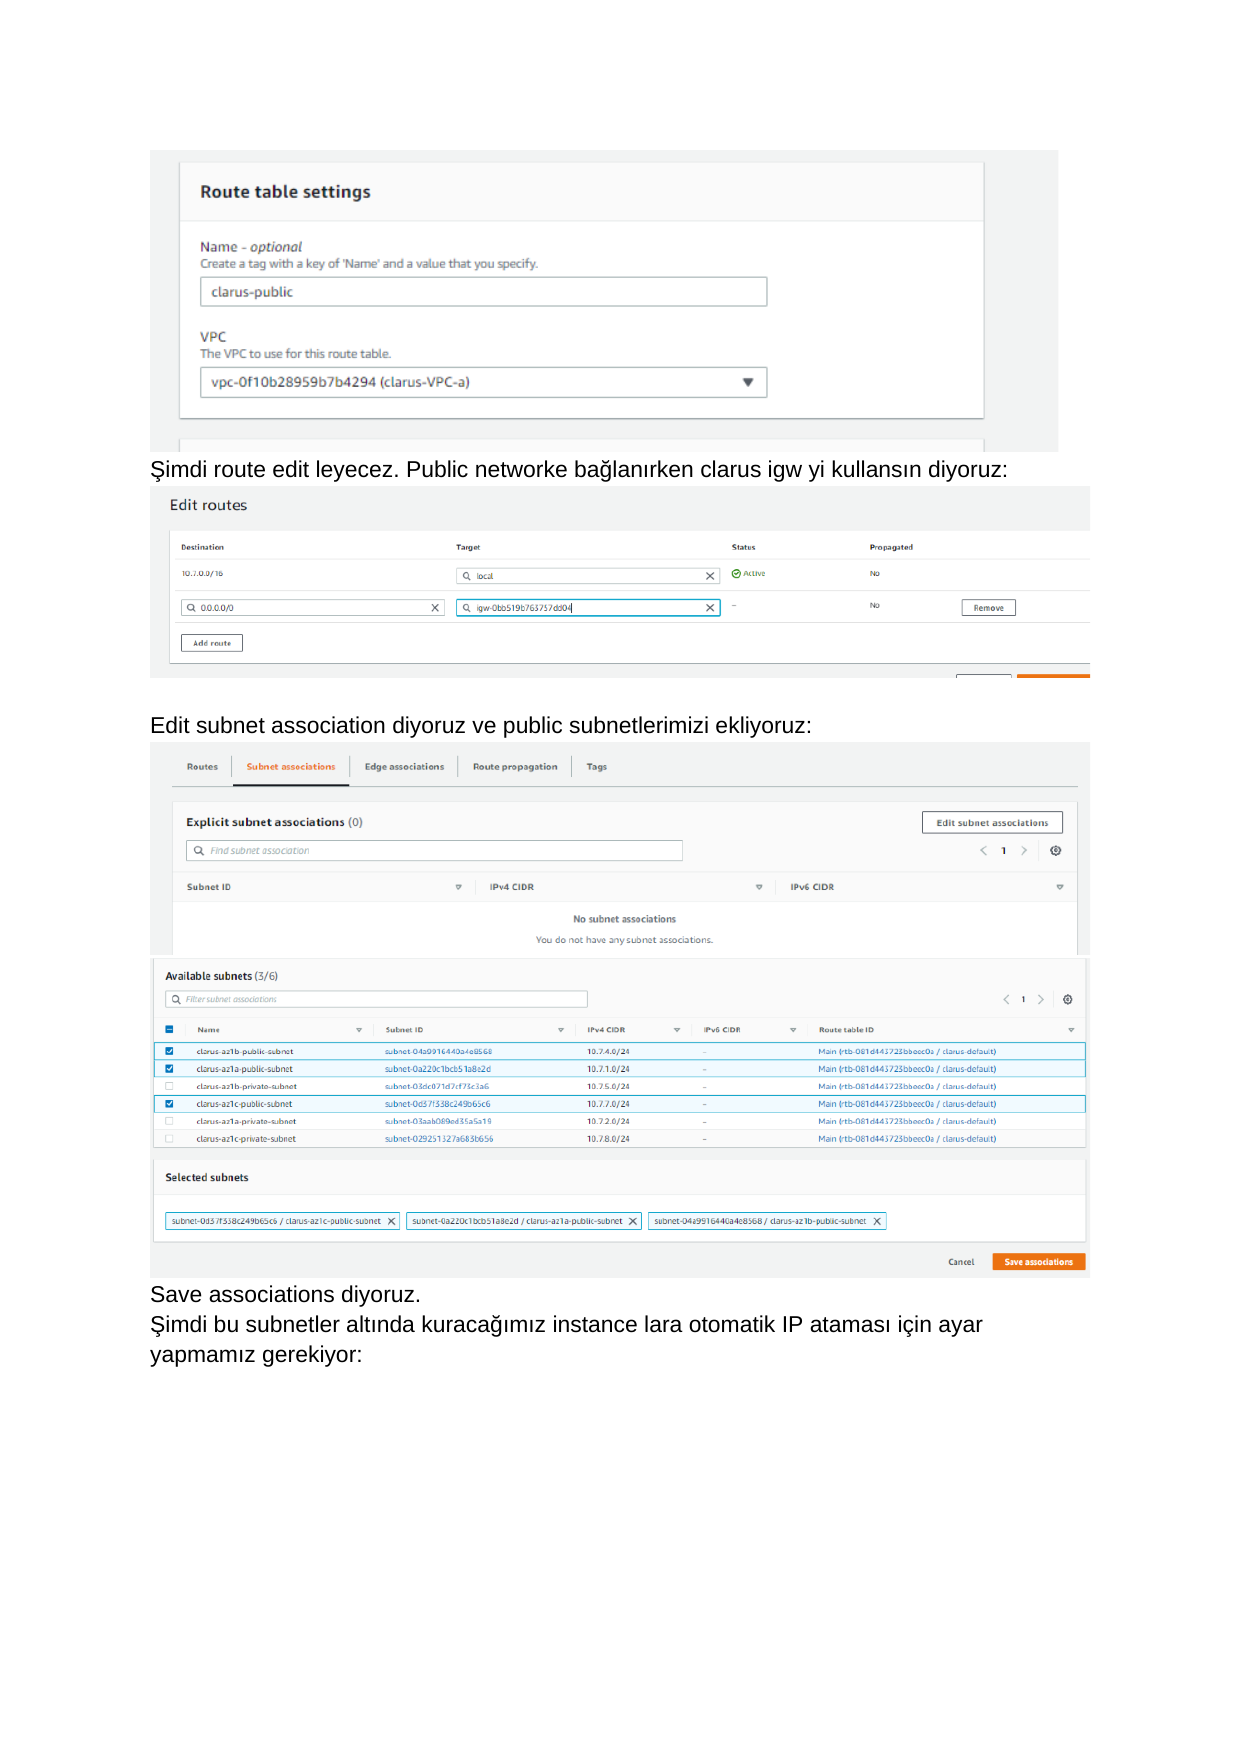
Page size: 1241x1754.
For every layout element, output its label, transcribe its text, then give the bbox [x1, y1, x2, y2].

picture [150, 958, 1091, 1278]
picture [150, 742, 1091, 955]
text Şimdi route edit leyecez. Public networke bağlanırken clarus igw yi kullansın diyoruz: [150, 456, 1090, 482]
text Save associations diyoruz. [150, 1281, 1090, 1307]
picture [150, 150, 1059, 452]
text Şimdi bu subnetler altında kuracağımız instance lara otomatik IP ataması için ayar yapmamız gerekiyor: [150, 1311, 1090, 1368]
text Edit subnet association diyoruz ve public subnetlerimizi ekliyoruz: [150, 712, 1090, 738]
picture [150, 486, 1091, 678]
